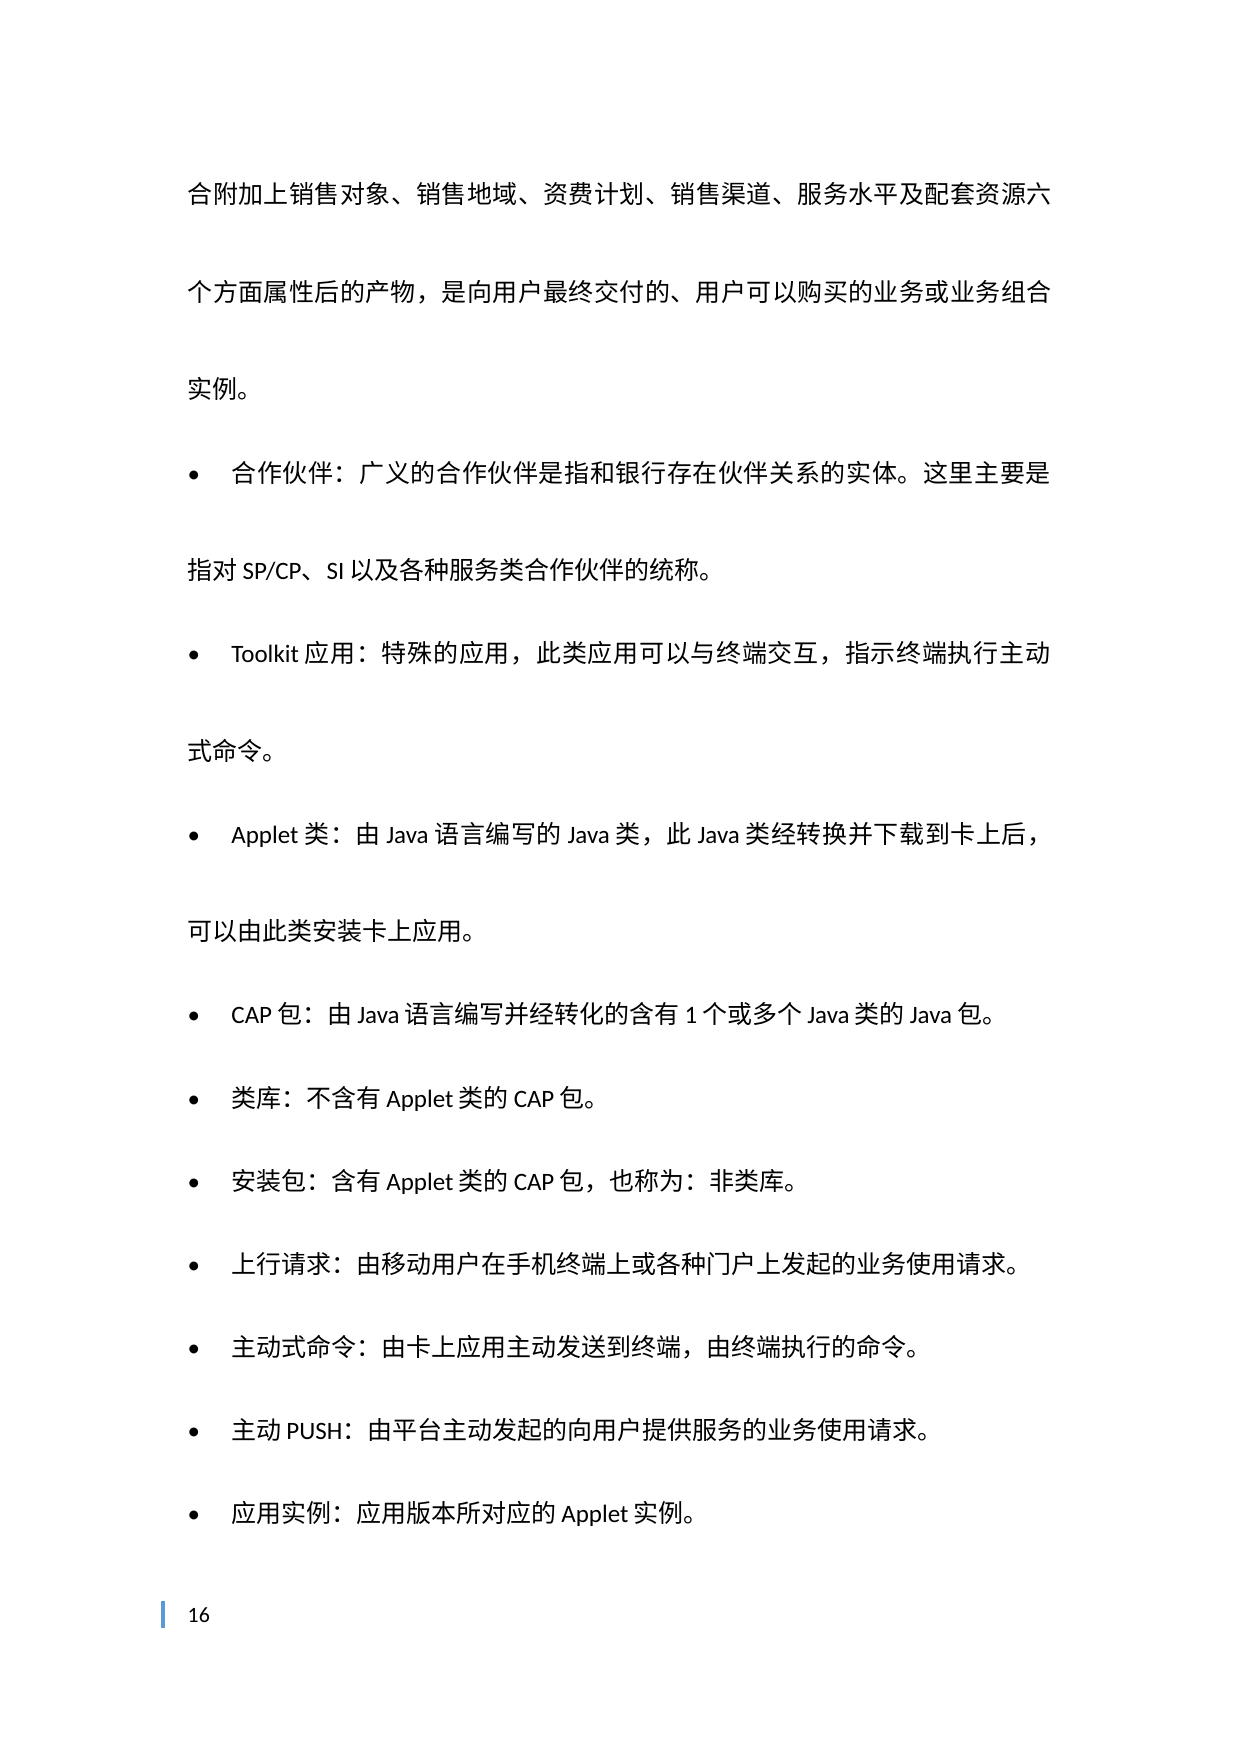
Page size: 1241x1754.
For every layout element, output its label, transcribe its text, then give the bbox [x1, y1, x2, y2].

text • 主动PUSH：由平台主动发起的向用户提供服务的业务使用请求。 [187, 1396, 1053, 1461]
text • CAP包：由Java语言编写并经转化的含有1个或多个Java类的Java包。 [187, 981, 1053, 1046]
text • 合作伙伴：广义的合作伙伴是指和银行存在伙伴关系的实体。这里主要是指对SP/CP、SI以及各种服务类合作伙伴的统称。 [187, 439, 1053, 601]
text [187, 161, 1053, 421]
text • Applet类：由Java语言编写的Java类，此Java类经转换并下载到卡上后，可以由此类安装卡上应用。 [187, 800, 1053, 962]
text • 安装包：含有Applet类的CAP包，也称为：非类库。 [187, 1147, 1053, 1212]
text • 应用实例：应用版本所对应的Applet实例。 [187, 1479, 1053, 1544]
text • 主动式命令：由卡上应用主动发送到终端，由终端执行的命令。 [187, 1313, 1053, 1378]
text • Toolkit应用：特殊的应用，此类应用可以与终端交互，指示终端执行主动式命令。 [187, 619, 1053, 782]
text • 上行请求：由移动用户在手机终端上或各种门户上发起的业务使用请求。 [187, 1230, 1053, 1295]
text • 类库：不含有Applet类的CAP包。 [187, 1064, 1053, 1129]
